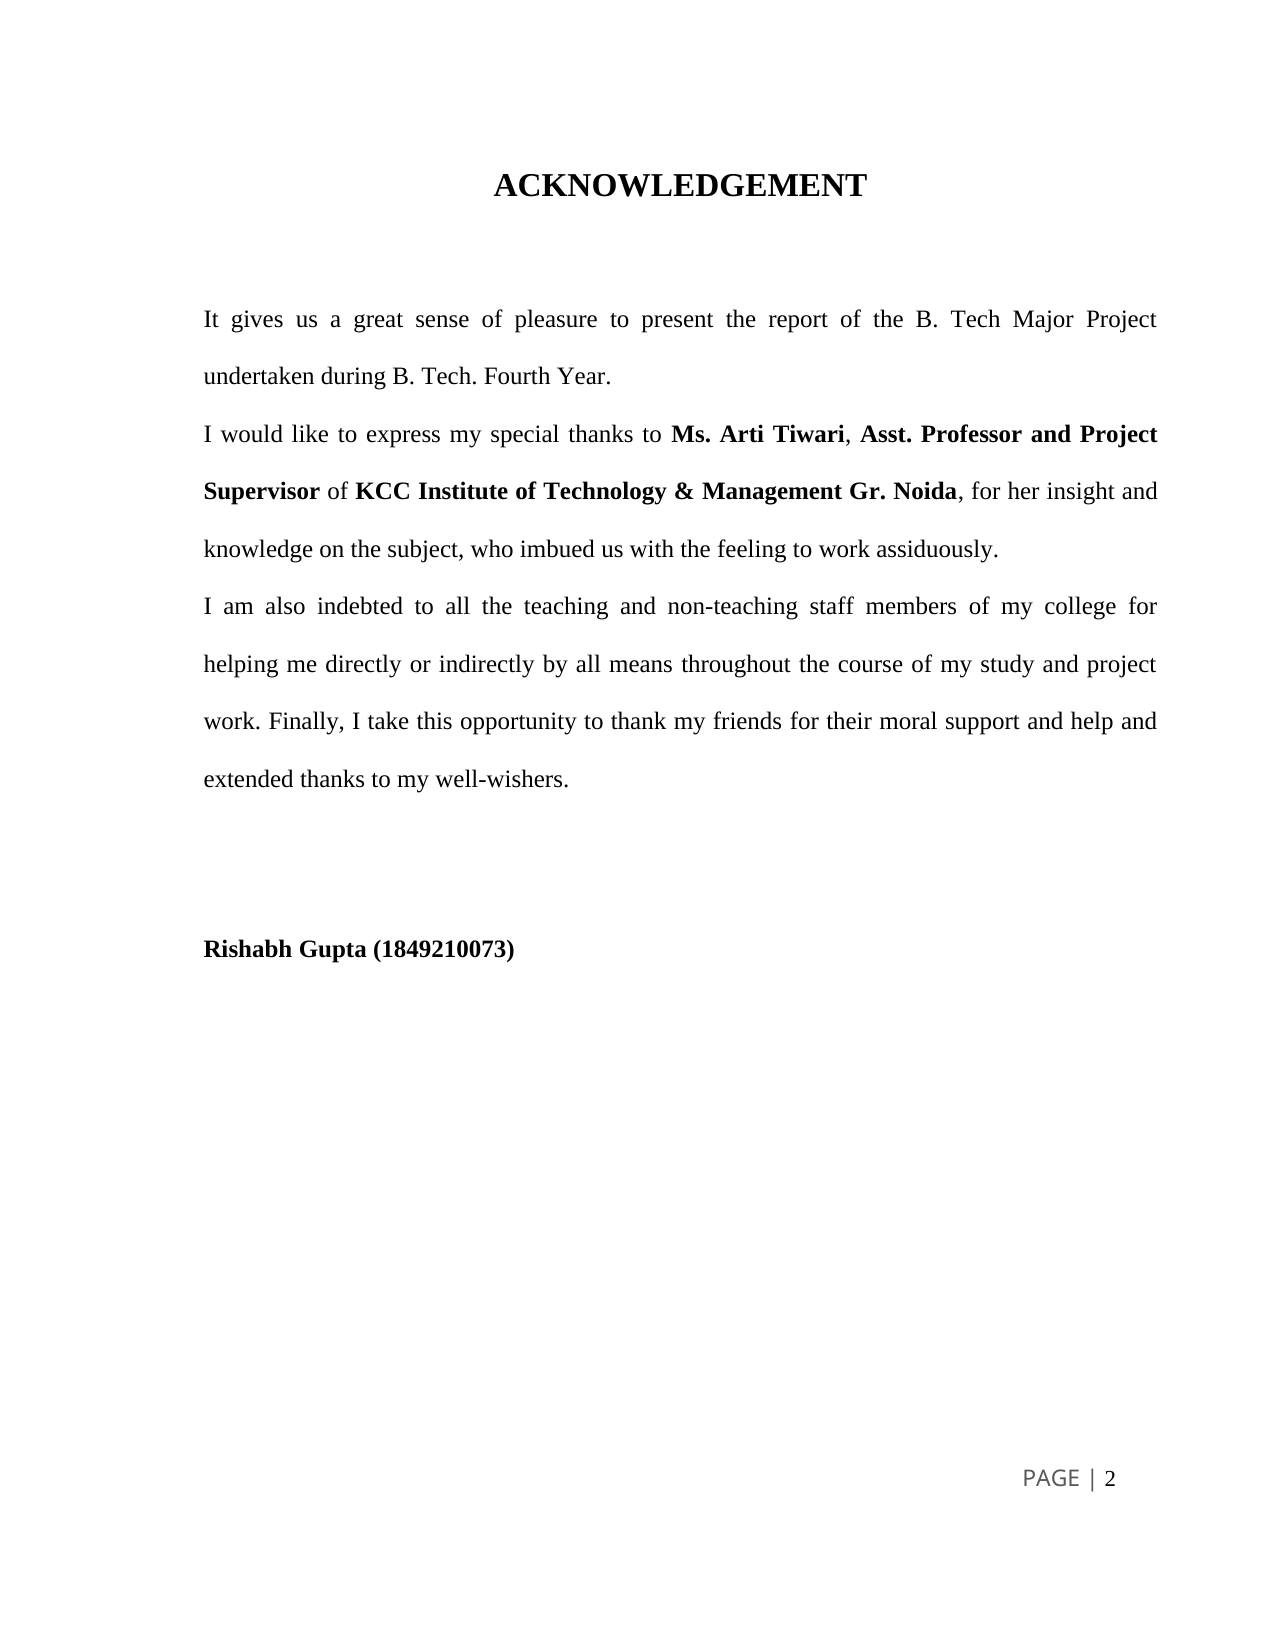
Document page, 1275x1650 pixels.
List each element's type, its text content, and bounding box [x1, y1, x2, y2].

text I would like to express my special thanks to Ms. Arti Tiwari, Asst. Professor and Project Supervisor of KCC Institute of Technology & Management Gr. Noida, for her insight and knowledge on the subject, who imbued us with the feeling to work assiduously. [203, 419, 1158, 562]
text It gives us a great sense of pleasure to present the report of the B. Tech Major Project undertaken during B. Tech. Fourth Year. [203, 304, 1157, 390]
text Rishabh Gupta (1849210073) [203, 934, 1202, 963]
text I am also indebted to all the teaching and non-teaching staff members of my college for helping me directly or indirectly by all means throughout the course of my study and project work. Finally, I take this opportunity to thank my friends for their moral support and help and extended thanks to my well-wishers. [203, 591, 1158, 792]
subtitle ACKNOWLEDGEMENT [200, 165, 1161, 203]
